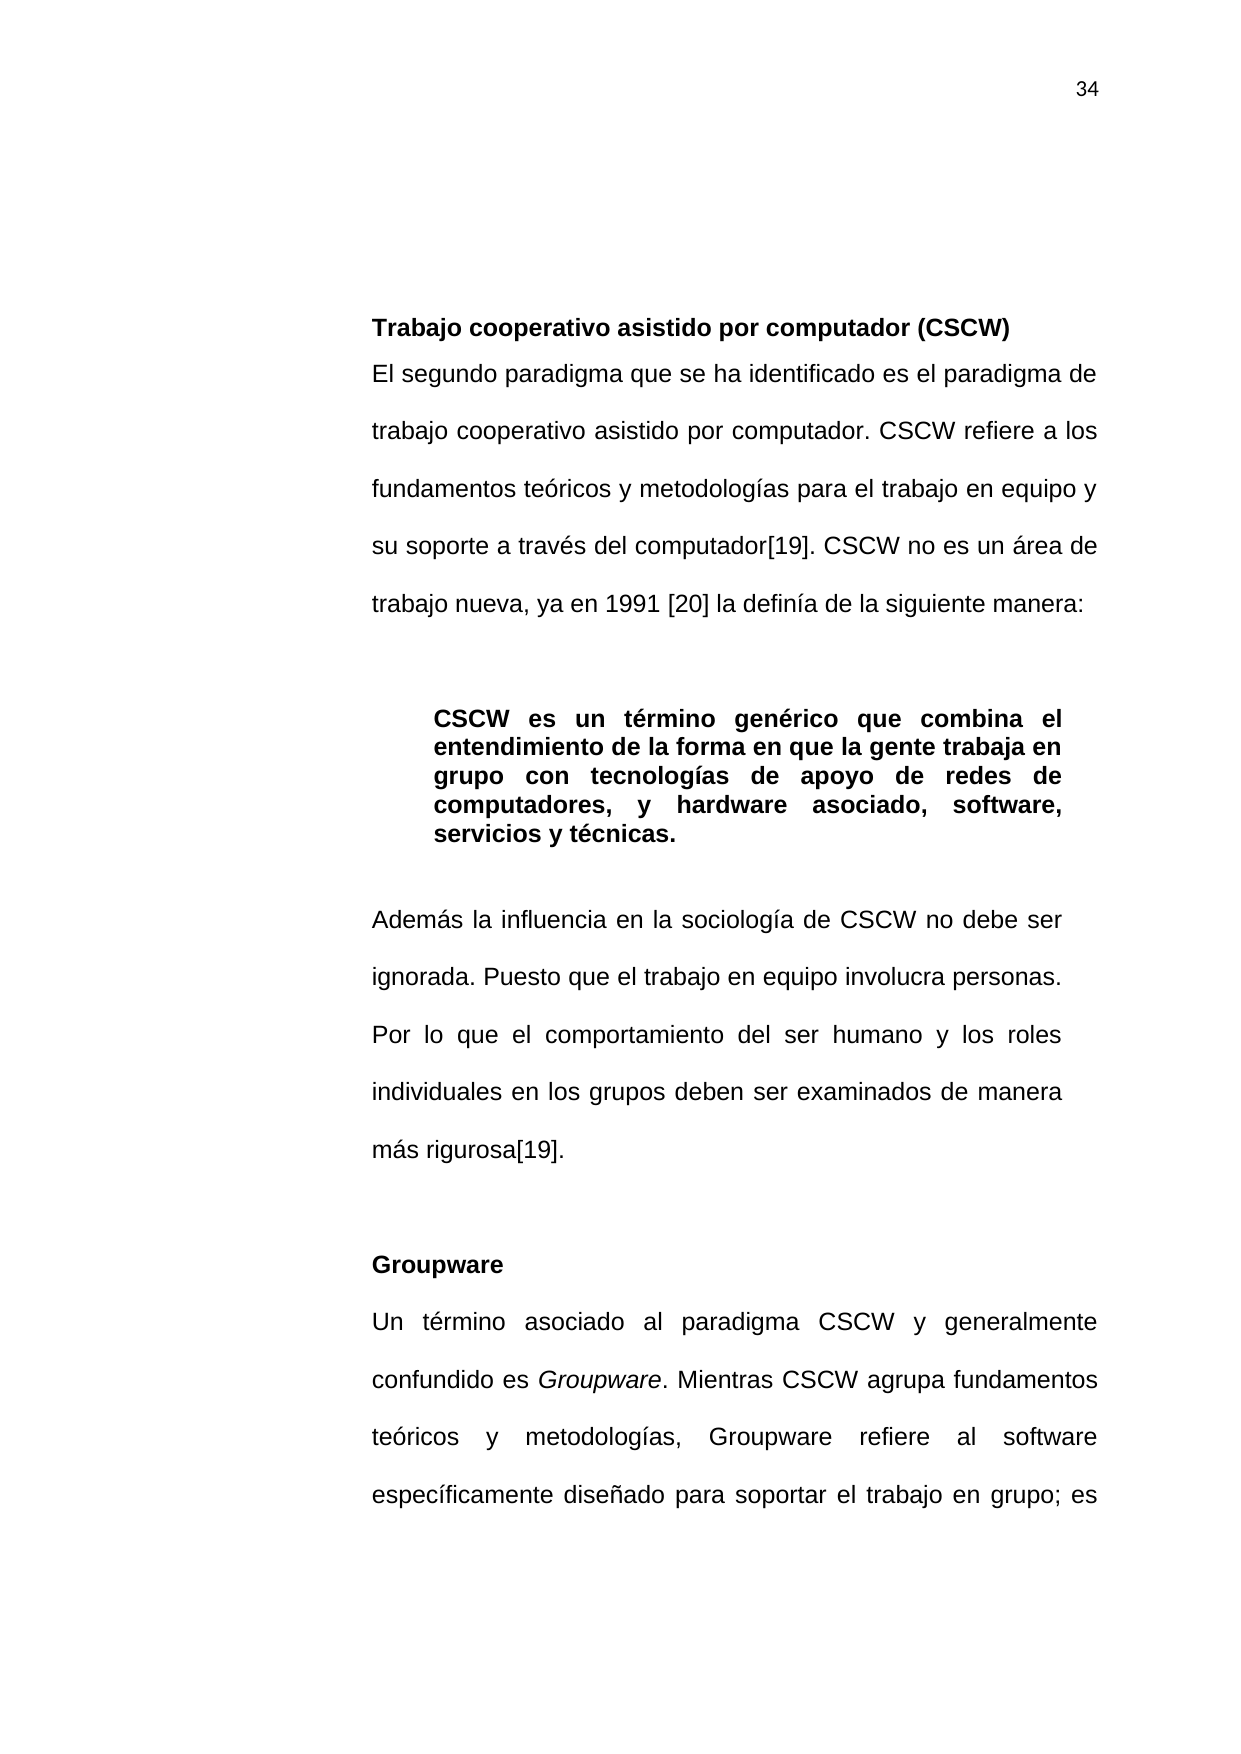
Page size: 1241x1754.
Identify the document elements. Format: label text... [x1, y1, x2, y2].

text Trabajo cooperativo asistido por computador (CSCW) [298, 313, 1098, 342]
text Groupware [372, 1250, 1098, 1278]
text El segundo paradigma que se ha identificado es el paradigma de trabajo cooperativo asistido por computador. CSCW refiere a los fundamentos teóricos y metodologías para el trabajo en equipo y su soporte a través del computador[19]. CSCW no es un área de trabajo nueva, ya en 1991 [20] la definía de la siguiente manera: [372, 358, 1098, 617]
text Además la influencia en la sociología de CSCW no debe ser ignorada. Puesto que el trabajo en equipo involucra personas. Por lo que el comportamiento del ser humano y los roles individuales en los grupos deben ser examinados de manera más rigurosa[19]. [372, 905, 1063, 1163]
text CSCW es un término genérico que combina el entendimiento de la forma en que la gente trabaja en grupo con tecnologías de apoyo de redes de computadores, y hardware asociado, software, servicios y técnicas. [433, 703, 1063, 847]
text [372, 1307, 1098, 1508]
